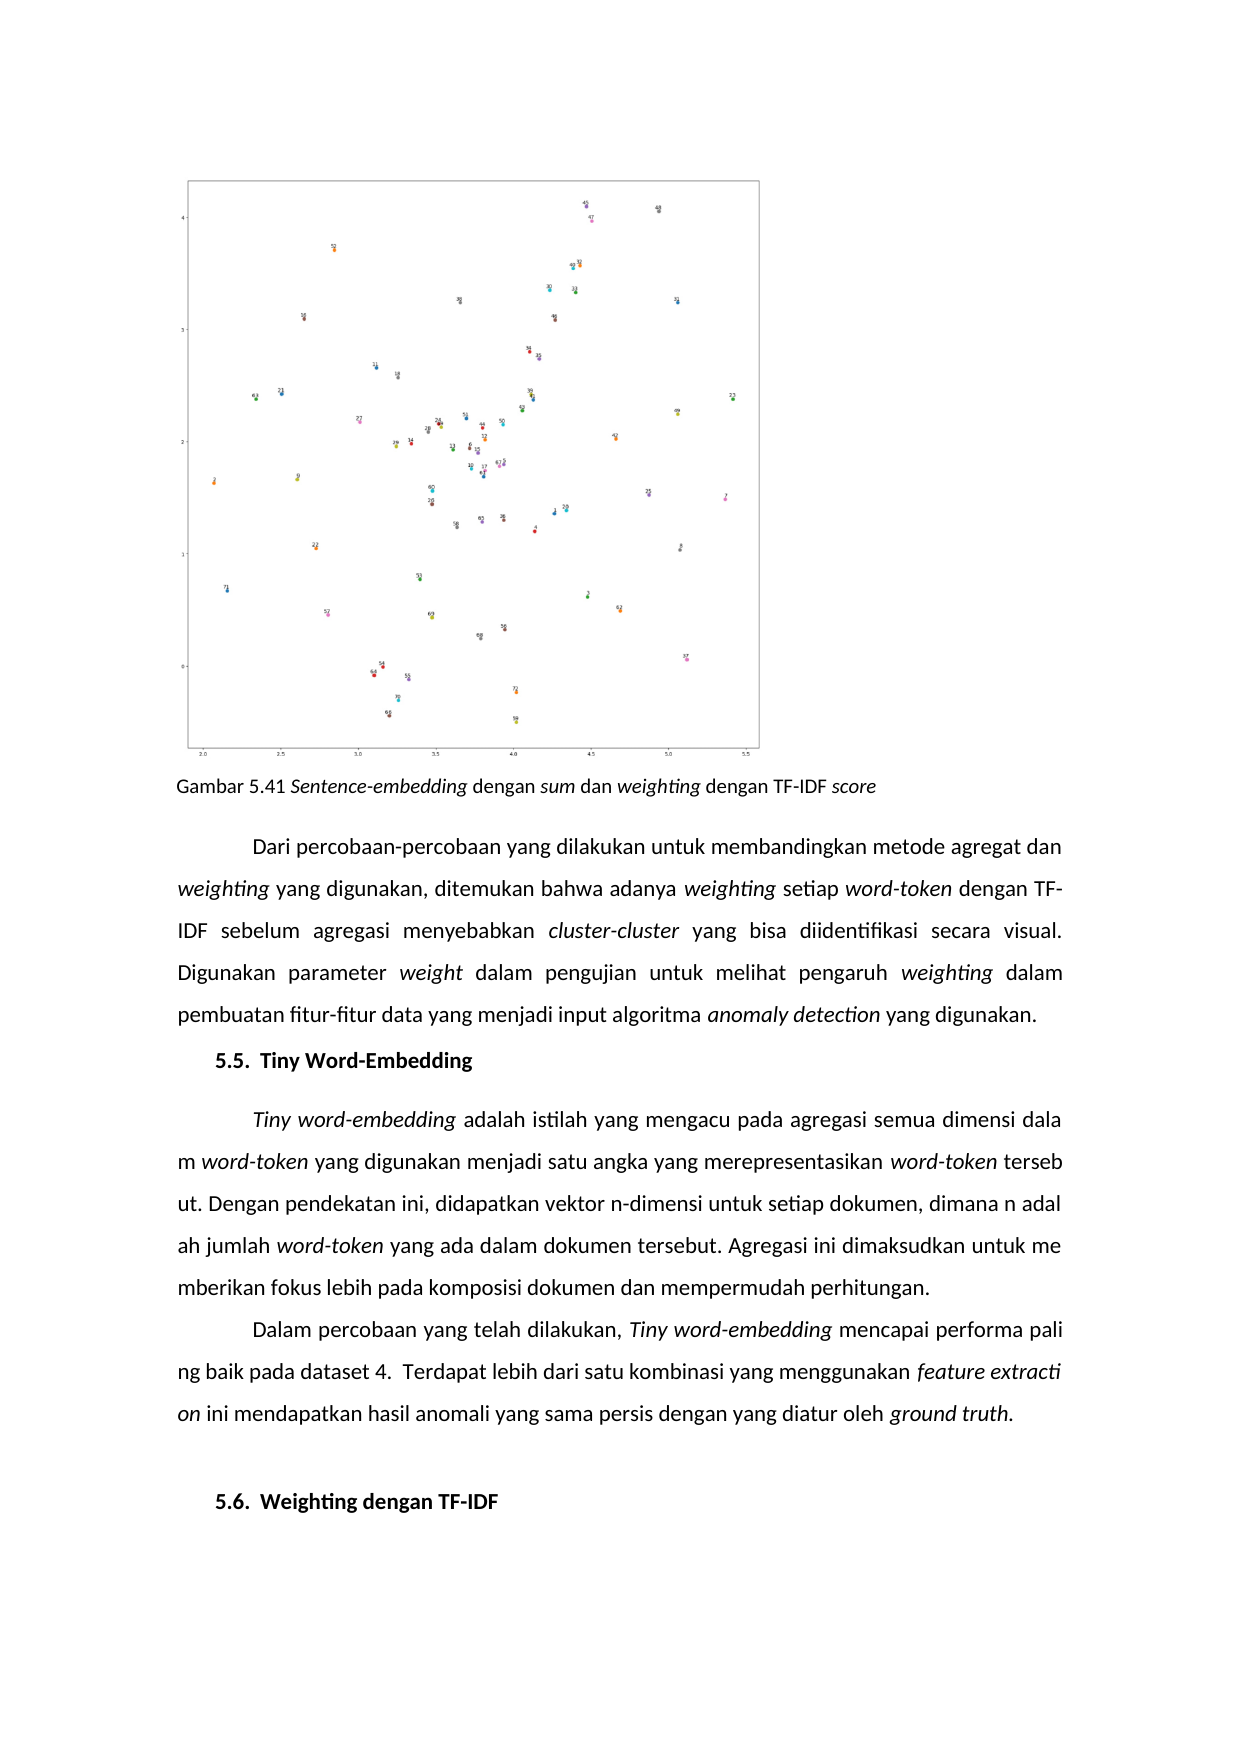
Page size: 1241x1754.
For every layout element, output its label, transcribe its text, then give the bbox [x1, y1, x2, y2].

text Dari percobaan-percobaan yang dilakukan untuk membandingkan metode agregat dan weighting yang digunakan, ditemukan bahwa adanya weighting setiap word-token dengan TF-IDF sebelum agregasi menyebabkan cluster-cluster yang bisa diidentifikasi secara visual. Digunakan parameter weight dalam pengujian untuk melihat pengaruh weighting dalam pembuatan fitur-fitur data yang menjadi input algoritma anomaly detection yang digunakan. [177, 832, 1063, 1028]
subtitle Weighting dengan TF-IDF [215, 1487, 1063, 1515]
text Tiny word-embedding adalah istilah yang mengacu pada agregasi semua dimensi dalam word-token yang digunakan menjadi satu angka yang merepresentasikan word-token tersebut. Dengan pendekatan ini, didapatkan vektor n-dimensi untuk setiap dokumen, dimana n adalah jumlah word-token yang ada dalam dokumen tersebut. Agregasi ini dimaksudkan untuk memberikan fokus lebih pada komposisi dokumen dan mempermudah perhitungan. [177, 1105, 1063, 1301]
subtitle Tiny Word-Embedding [215, 1047, 1063, 1074]
text Dalam percobaan yang telah dilakukan, Tiny word-embedding mencapai performa paling baik pada dataset 4. Terdapat lebih dari satu kombinasi yang menggunakan feature extraction ini mendapatkan hasil anomali yang sama persis dengan yang diatur oleh ground truth. [177, 1315, 1063, 1427]
picture [177, 177, 762, 760]
